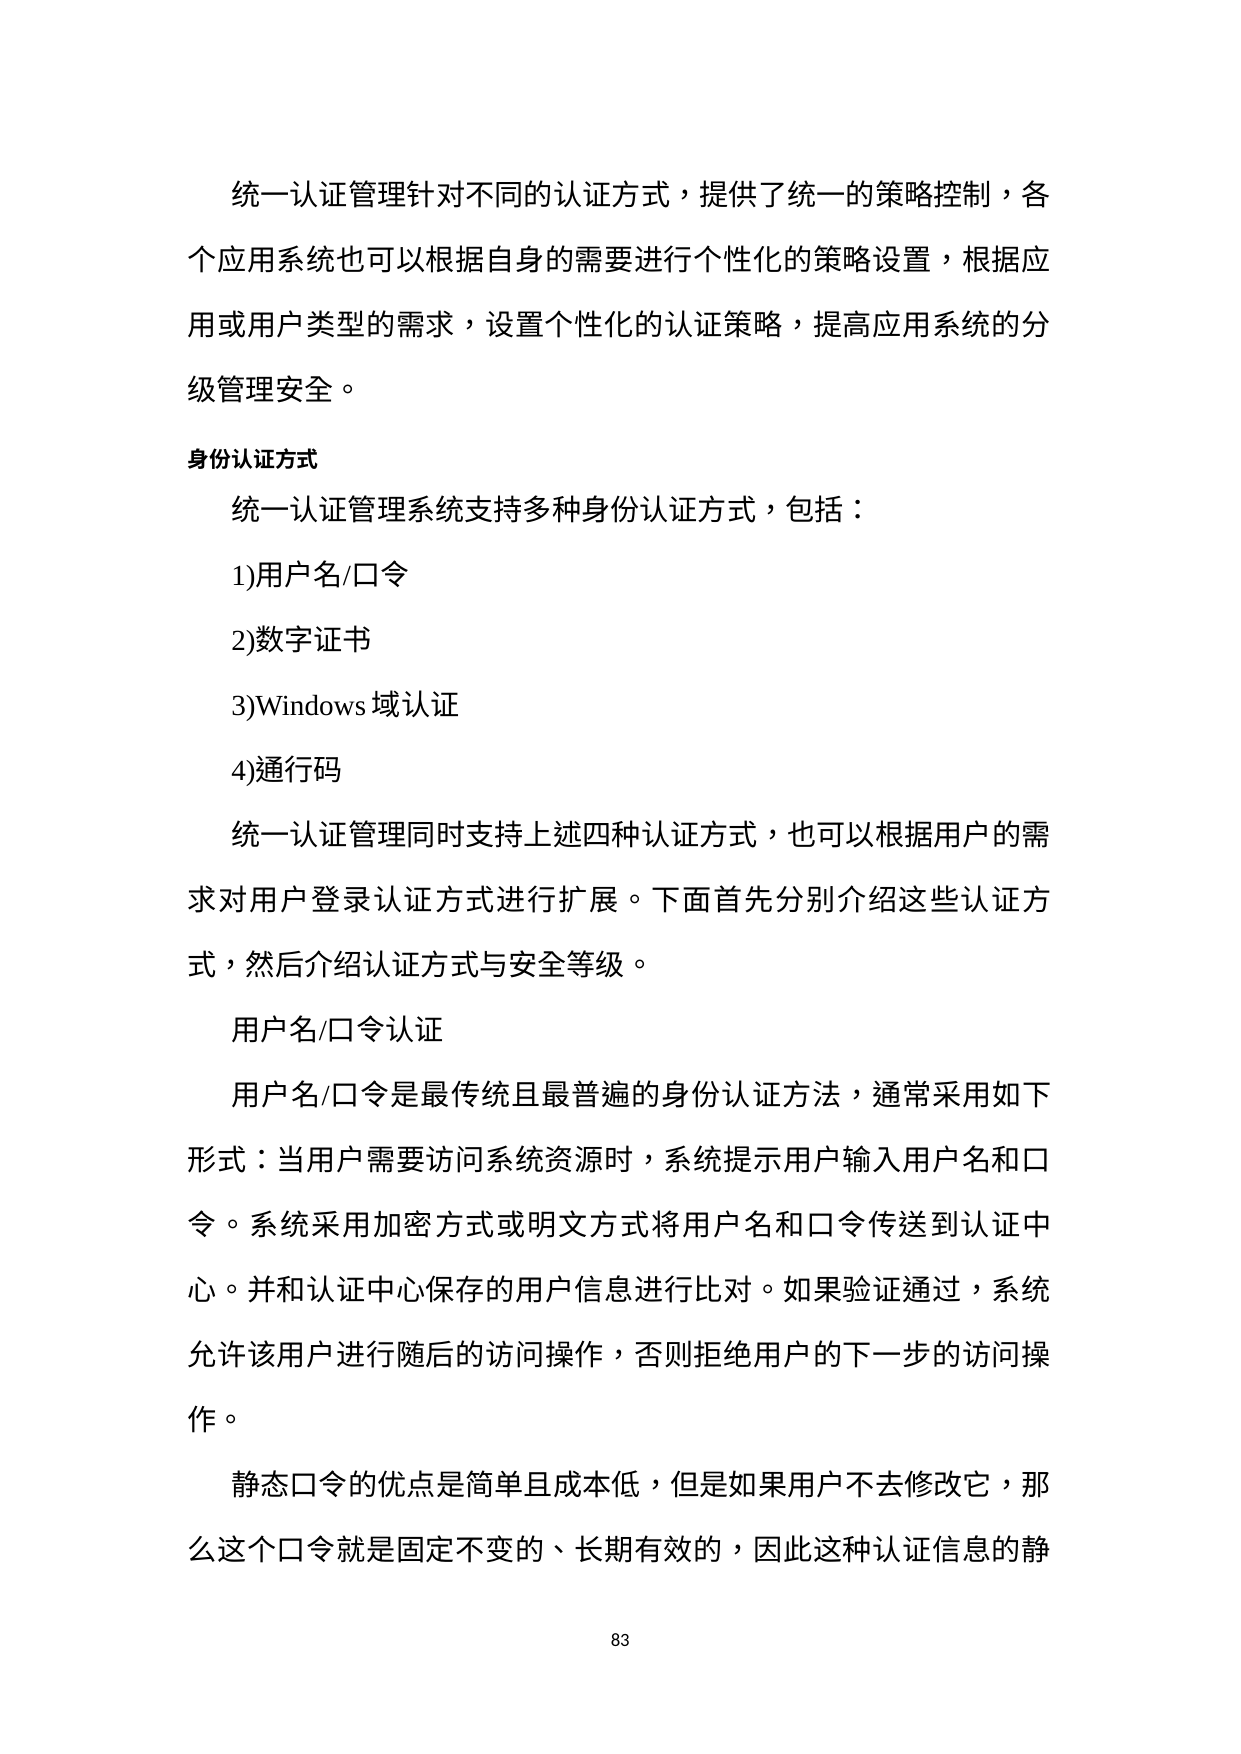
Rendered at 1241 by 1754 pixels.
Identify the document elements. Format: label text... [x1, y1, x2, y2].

text 用户名/口令认证 [187, 997, 1053, 1062]
text 统一认证管理系统支持多种身份认证方式，包括： [187, 477, 1053, 542]
text 用户名/口令是最传统且最普遍的身份认证方法，通常采用如下形式：当用户需要访问系统资源时，系统提示用户输入用户名和口令。系统采用加密方式或明文方式将用户名和口令传送到认证中心。并和认证中心保存的用户信息进行比对。如果验证通过，系统允许该用户进行随后的访问操作，否则拒绝用户的下一步的访问操作。 [187, 1062, 1053, 1452]
text 3)Windows域认证 [187, 672, 1053, 737]
text 4)通行码 [187, 737, 1053, 802]
text 1)用户名/口令 [187, 542, 1053, 607]
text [187, 1452, 1053, 1582]
text 统一认证管理针对不同的认证方式，提供了统一的策略控制，各个应用系统也可以根据自身的需要进行个性化的策略设置，根据应用或用户类型的需求，设置个性化的认证策略，提高应用系统的分级管理安全。 [187, 162, 1053, 422]
text 2)数字证书 [187, 607, 1053, 672]
subtitle 身份认证方式 [187, 443, 1053, 475]
text 统一认证管理同时支持上述四种认证方式，也可以根据用户的需求对用户登录认证方式进行扩展。下面首先分别介绍这些认证方式，然后介绍认证方式与安全等级。 [187, 802, 1053, 997]
